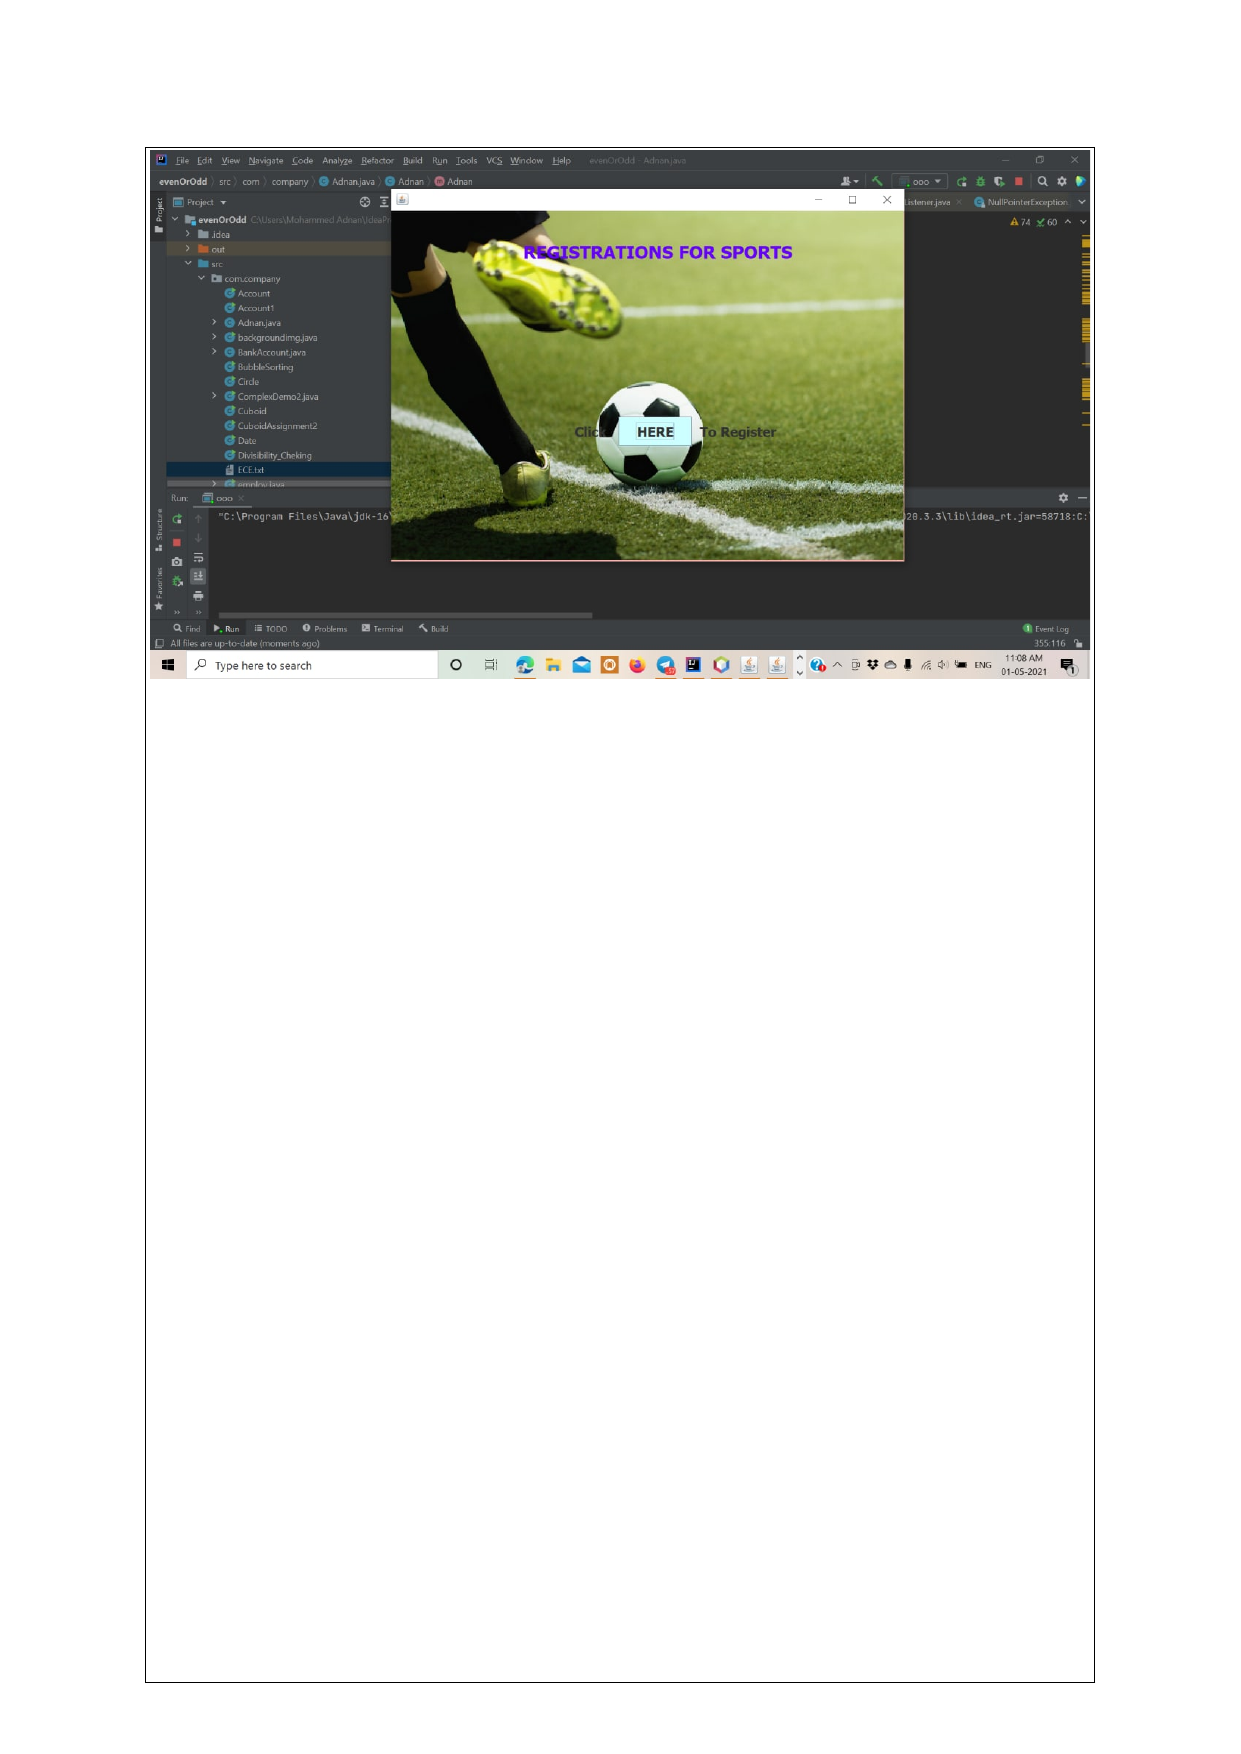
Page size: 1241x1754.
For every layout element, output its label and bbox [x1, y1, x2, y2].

picture [150, 150, 1091, 679]
